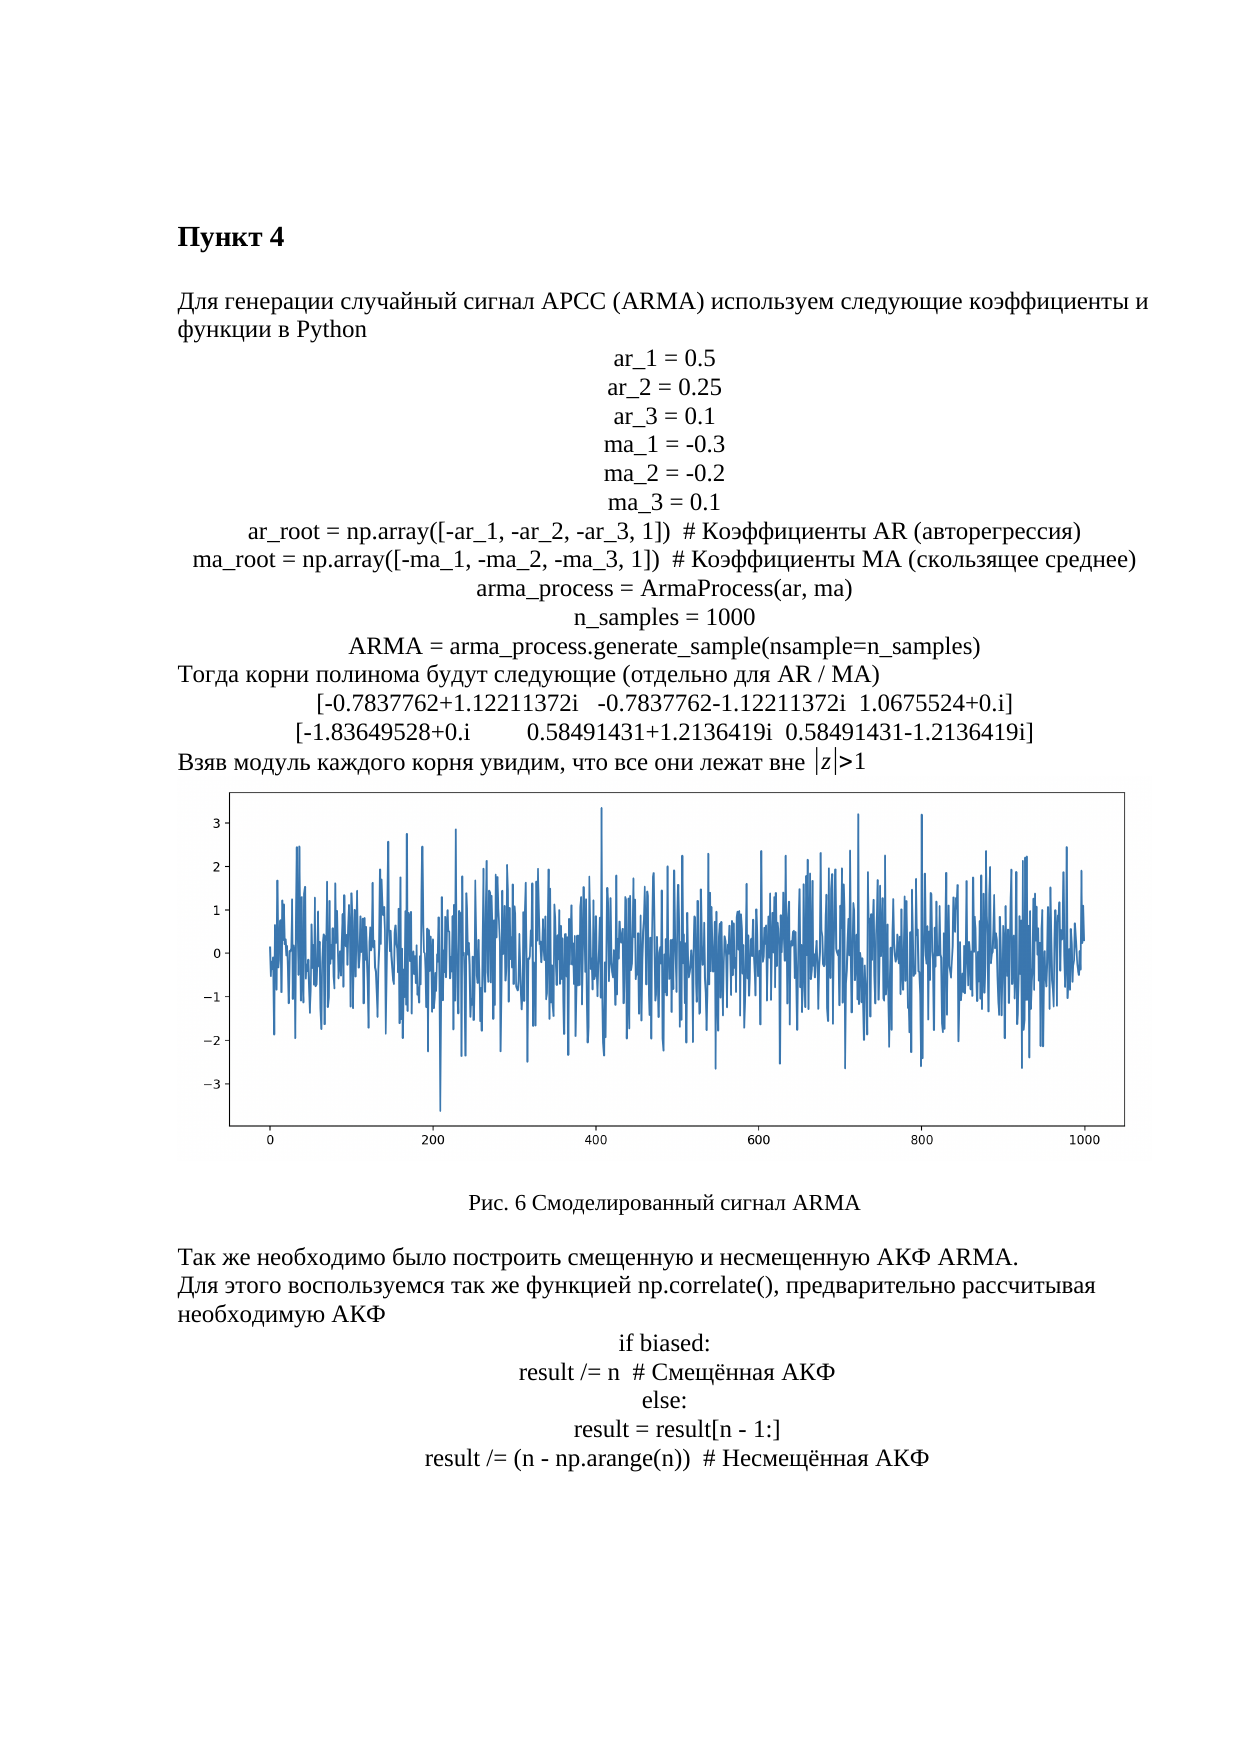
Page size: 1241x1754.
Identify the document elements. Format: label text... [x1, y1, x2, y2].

text if biased: result /= n # Смещённая АКФ else: result = result[n - 1:] result /= (n - np.arange(n)) # Несмещённая АКФ [177, 1328, 1152, 1472]
text [-0.7837762+1.12211372i -0.7837762-1.12211372i 1.0675524+0.i] [177, 688, 1152, 717]
text ar_1 = 0.5 ar_2 = 0.25 ar_3 = 0.1 ma_1 = -0.3 ma_2 = -0.2 ma_3 = 0.1 ar_root = np.array([-ar_1, -ar_2, -ar_3, 1]) # Коэффициенты AR (авторегрессия) ma_root = np.array([-ma_1, -ma_2, -ma_3, 1]) # Коэффициенты MA (скользящее среднее) [177, 343, 1152, 573]
text ARMA = arma_process.generate_sample(nsample=n_samples) [177, 631, 1152, 659]
text Так же необходимо было построить смещенную и несмещенную АКФ ARMA. [177, 1242, 1152, 1271]
text [-1.83649528+0.i 0.58491431+1.2136419i 0.58491431-1.2136419i] [177, 717, 1152, 746]
text Для этого воспользуемся так же функцией np.correlate(), предварительно рассчитывая необходимую АКФ [177, 1271, 1152, 1328]
text arma_process = ArmaProcess(ar, ma) n_samples = 1000 [177, 573, 1152, 631]
text Рис. 6 Смоделированный сигнал ARMA [177, 1189, 1152, 1215]
picture [177, 776, 1152, 1161]
text Для генерации случайный сигнал АРСС (ARMA) используем следующие коэффициенты и функции в Python [177, 286, 1152, 343]
text Взяв модуль каждого корня увидим, что все они лежат вне [177, 746, 1152, 776]
text Тогда корни полинома будут следующие (отдельно для AR / MA) [177, 659, 1152, 688]
text Пункт 4 [177, 219, 1152, 252]
